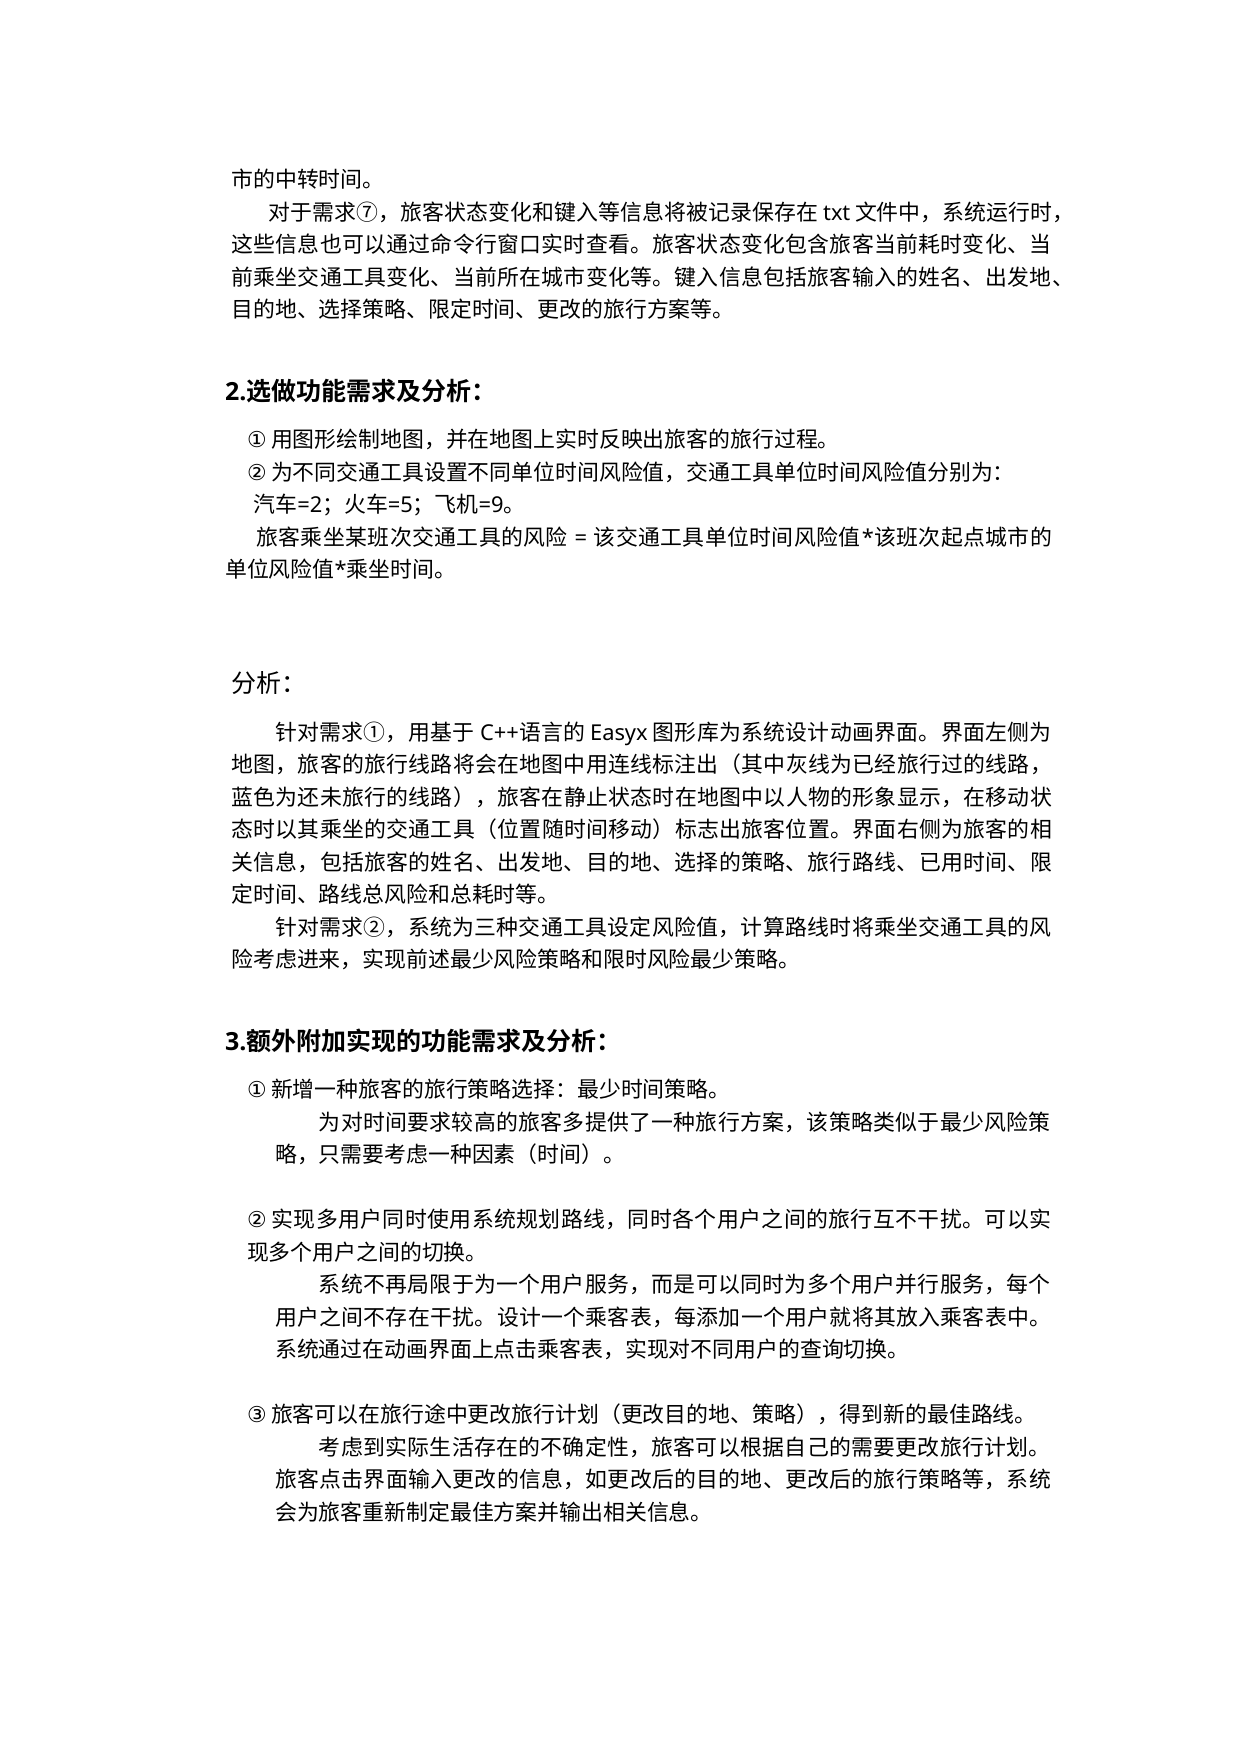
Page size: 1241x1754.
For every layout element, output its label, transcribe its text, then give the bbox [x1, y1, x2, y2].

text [231, 162, 1053, 194]
text ②为不同交通工具设置不同单位时间风险值，交通工具单位时间风险值分别为： [203, 454, 1053, 487]
list 考虑到实际生活存在的不确定性，旅客可以根据自己的需要更改旅行计划。旅客点击界面输入更改的信息，如更改后的目的地、更改后的旅行策略等，系统会为旅客重新制定最佳方案并输出相关信息。 [275, 1429, 1053, 1527]
text 对于需求⑦，旅客状态变化和键入等信息将被记录保存在txt文件中，系统运行时，这些信息也可以通过命令行窗口实时查看。旅客状态变化包含旅客当前耗时变化、当前乘坐交通工具变化、当前所在城市变化等。键入信息包括旅客输入的姓名、出发地、目的地、选择策略、限定时间、更改的旅行方案等。 [231, 194, 1053, 324]
text 分析： [187, 649, 1053, 714]
text 针对需求②，系统为三种交通工具设定风险值，计算路线时将乘坐交通工具的风险考虑进来，实现前述最少风险策略和限时风险最少策略。 [231, 909, 1053, 974]
list 2.选做功能需求及分析： [225, 357, 1053, 422]
list ③旅客可以在旅行途中更改旅行计划（更改目的地、策略），得到新的最佳路线。 [247, 1397, 1053, 1429]
text 针对需求①，用基于C++语言的Easyx图形库为系统设计动画界面。界面左侧为地图，旅客的旅行线路将会在地图中用连线标注出（其中灰线为已经旅行过的线路，蓝色为还未旅行的线路），旅客在静止状态时在地图中以人物的形象显示，在移动状态时以其乘坐的交通工具（位置随时间移动）标志出旅客位置。界面右侧为旅客的相关信息，包括旅客的姓名、出发地、目的地、选择的策略、旅行路线、已用时间、限定时间、路线总风险和总耗时等。 [231, 714, 1053, 909]
list 旅客乘坐某班次交通工具的风险 = 该交通工具单位时间风险值*该班次起点城市的单位风险值*乘坐时间。 [225, 519, 1053, 584]
list ①用图形绘制地图，并在地图上实时反映出旅客的旅行过程。 [247, 422, 1053, 454]
list 系统不再局限于为一个用户服务，而是可以同时为多个用户并行服务，每个用户之间不存在干扰。设计一个乘客表，每添加一个用户就将其放入乘客表中。系统通过在动画界面上点击乘客表，实现对不同用户的查询切换。 [275, 1267, 1053, 1364]
list ②实现多用户同时使用系统规划路线，同时各个用户之间的旅行互不干扰。可以实现多个用户之间的切换。 [247, 1202, 1053, 1267]
list 汽车=2；火车=5；飞机=9。 [225, 487, 1053, 519]
list 为对时间要求较高的旅客多提供了一种旅行方案，该策略类似于最少风险策略，只需要考虑一种因素（时间）。 [275, 1104, 1053, 1169]
list ①新增一种旅客的旅行策略选择：最少时间策略。 [247, 1072, 1053, 1104]
list 3.额外附加实现的功能需求及分析： [225, 1007, 1053, 1072]
